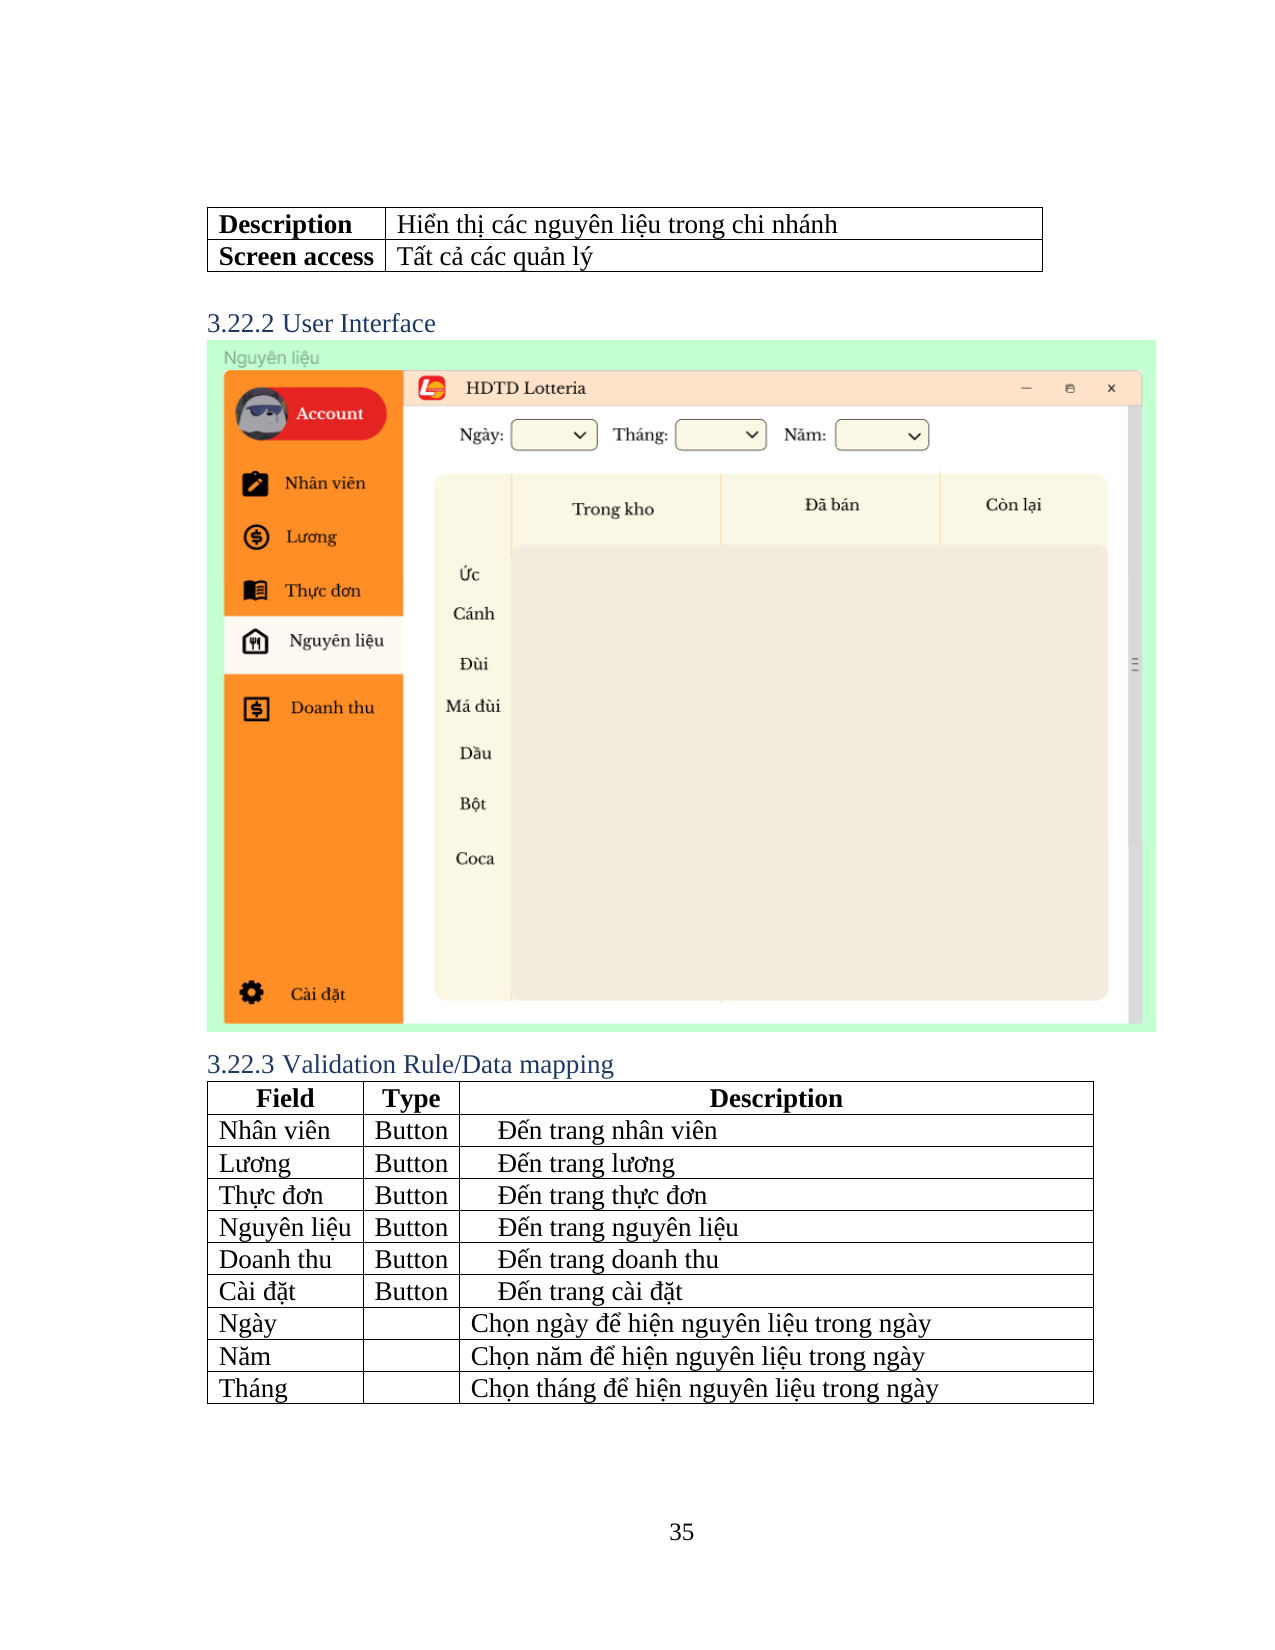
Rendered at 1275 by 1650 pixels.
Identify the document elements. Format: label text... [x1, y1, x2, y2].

table_cell Button [364, 1147, 459, 1178]
table_cell Đến trang lương [460, 1147, 1093, 1178]
table_header Field [208, 1082, 363, 1113]
table_cell Nhân viên [208, 1115, 363, 1146]
table_cell Lương [208, 1147, 363, 1178]
subtitle User Interface [207, 307, 1156, 339]
table_cell Hiển thị các nguyên liệu trong chi nhánh [386, 208, 1042, 239]
table_cell Nguyên liệu [208, 1211, 363, 1242]
table_cell Thực đơn [208, 1179, 363, 1210]
table_cell Tất cả các quản lý [386, 240, 1042, 271]
table_cell Button [364, 1275, 459, 1307]
table_cell [364, 1340, 459, 1371]
table_cell Button [364, 1179, 459, 1210]
table_cell Tháng [208, 1372, 363, 1403]
table_cell Chọn tháng để hiện nguyên liệu trong ngày [460, 1372, 1093, 1403]
table_cell [364, 1308, 459, 1339]
table_cell Screen access [208, 240, 385, 271]
table_cell Đến trang doanh thu [460, 1243, 1093, 1274]
subtitle Validation Rule/Data mapping [207, 1048, 1156, 1079]
table_cell Doanh thu [208, 1243, 363, 1274]
table_cell [364, 1372, 459, 1403]
table_cell Đến trang nhân viên [460, 1115, 1093, 1146]
table_cell Đến trang nguyên liệu [460, 1211, 1093, 1242]
table_cell Chọn ngày để hiện nguyên liệu trong ngày [460, 1308, 1093, 1339]
table_cell Description [208, 208, 385, 239]
table_cell Button [364, 1115, 459, 1146]
table_cell Button [364, 1211, 459, 1242]
table_cell Ngày [208, 1308, 363, 1339]
table_cell Cài đặt [208, 1275, 363, 1307]
table_cell Button [364, 1243, 459, 1274]
table_cell Đến trang thực đơn [460, 1179, 1093, 1210]
table_header Description [460, 1082, 1093, 1113]
table_cell Đến trang cài đặt [460, 1275, 1093, 1307]
table_header Type [364, 1082, 459, 1113]
table_cell Năm [208, 1340, 363, 1371]
table_cell Chọn năm để hiện nguyên liệu trong ngày [460, 1340, 1093, 1371]
picture [206, 340, 1157, 1032]
